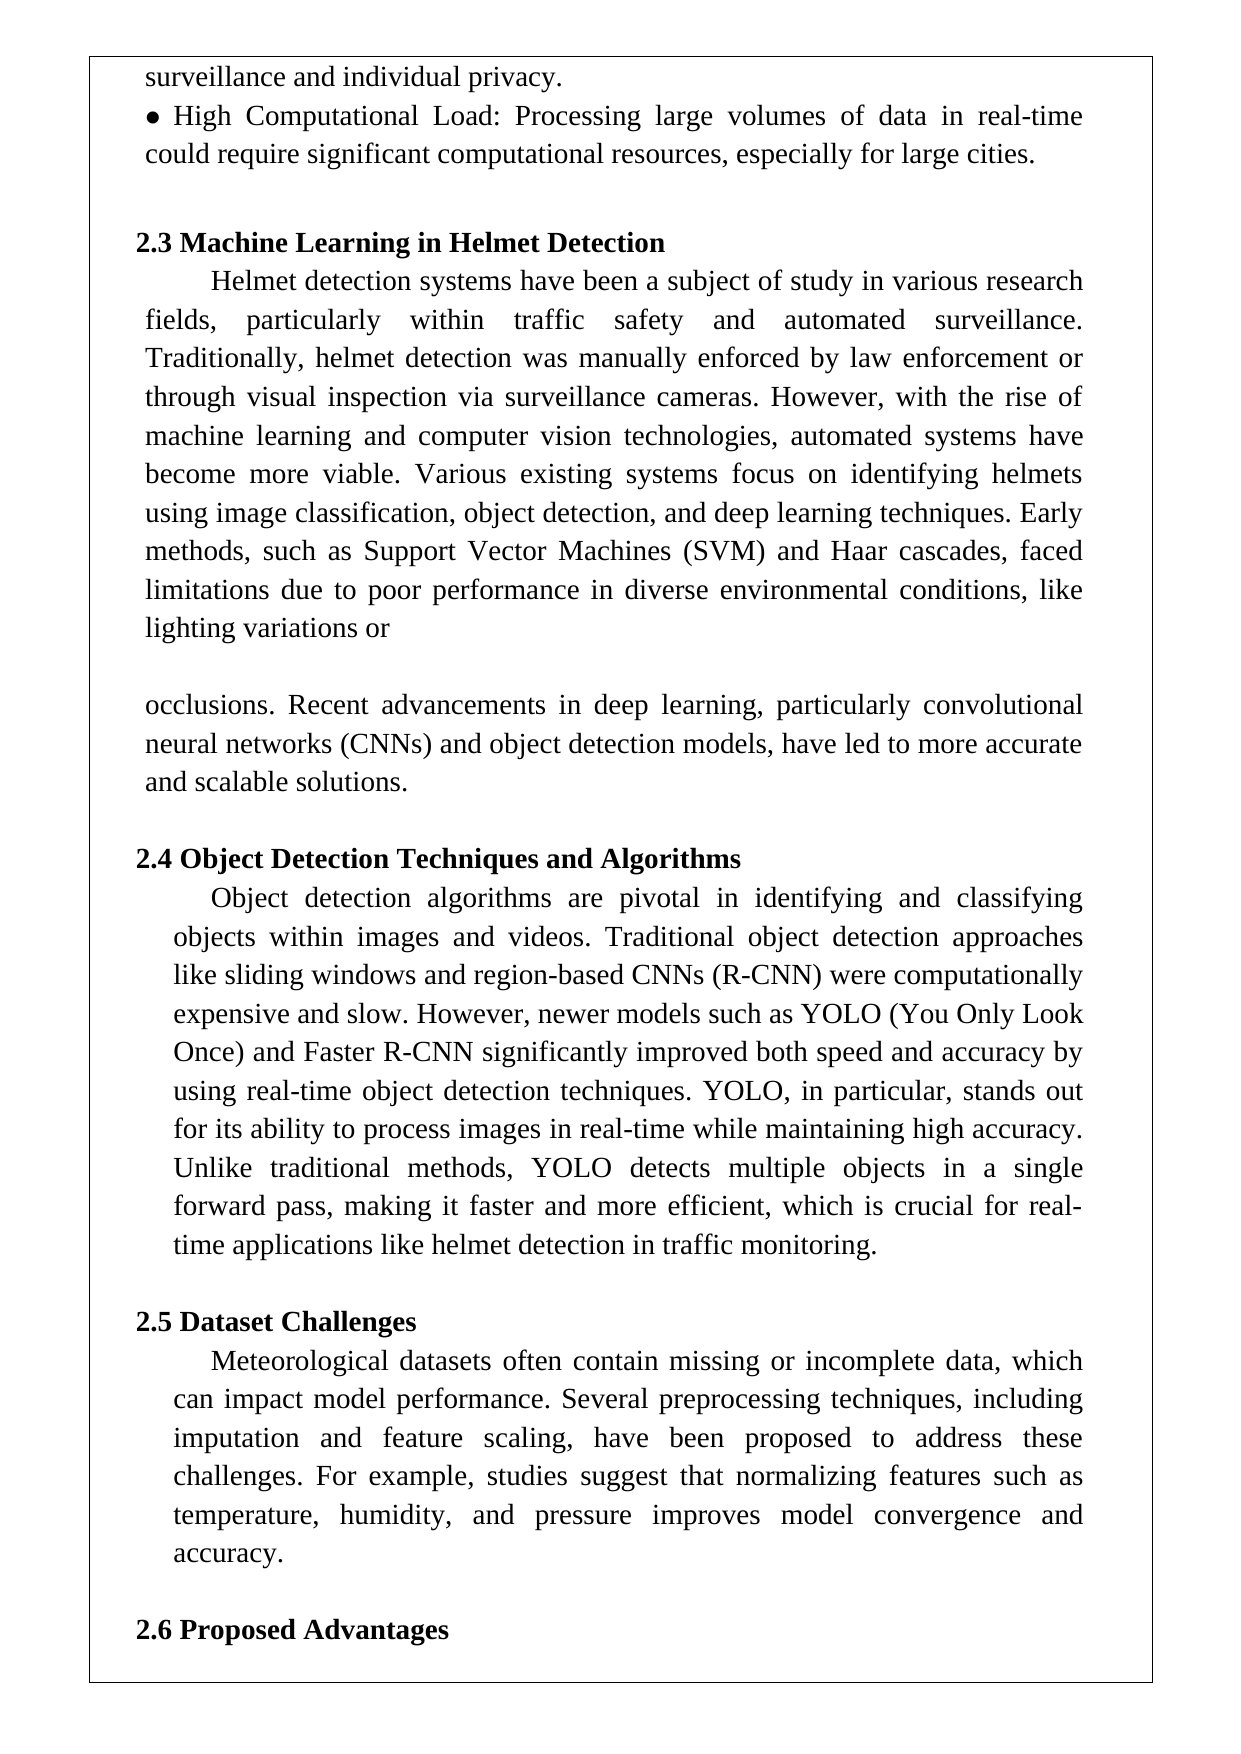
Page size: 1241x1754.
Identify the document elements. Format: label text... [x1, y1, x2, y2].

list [145, 59, 1084, 93]
text Helmet detection systems have been a subject of study in various research fields, particularly within traffic safety and automated surveillance. Traditionally, helmet detection was manually enforced by law enforcement or through visual inspection via surveillance cameras. However, with the rise of machine learning and computer vision technologies, automated systems have become more viable. Various existing systems focus on identifying helmets using image classification, object detection, and deep learning techniques. Early methods, such as Support Vector Machines (SVM) and Haar cascades, faced limitations due to poor performance in diverse environmental conditions, like lighting variations or [145, 263, 1084, 644]
text occlusions. Recent advancements in deep learning, particularly convolutional neural networks (CNNs) and object detection models, have led to more accurate and scalable solutions. [145, 687, 1084, 798]
list 2.5 Dataset Challenges [136, 1304, 1084, 1338]
text Meteorological datasets often contain missing or incomplete data, which can impact model performance. Several preprocessing techniques, including imputation and feature scaling, have been proposed to address these challenges. For example, studies suggest that normalizing features such as temperature, humidity, and pressure improves model convergence and accuracy. [173, 1343, 1084, 1569]
list 2.3 Machine Learning in Helmet Detection [136, 225, 1084, 258]
list 2.6 Proposed Advantages [136, 1612, 1084, 1646]
list 2.4 Object Detection Techniques and Algorithms [136, 842, 1084, 875]
text Object detection algorithms are pivotal in identifying and classifying objects within images and videos. Traditional object detection approaches like sliding windows and region-based CNNs (R-CNN) were computationally expensive and slow. However, newer models such as YOLO (You Only Look Once) and Faster R-CNN significantly improved both speed and accuracy by using real-time object detection techniques. YOLO, in particular, stands out for its ability to process images in real-time while maintaining high accuracy. Unlike traditional methods, YOLO detects multiple objects in a single forward pass, making it faster and more efficient, which is crucial for real-time applications like helmet detection in traffic monitoring. [173, 880, 1084, 1261]
list High Computational Load: Processing large volumes of data in real-time could require significant computational resources, especially for large cities. [145, 98, 1084, 170]
